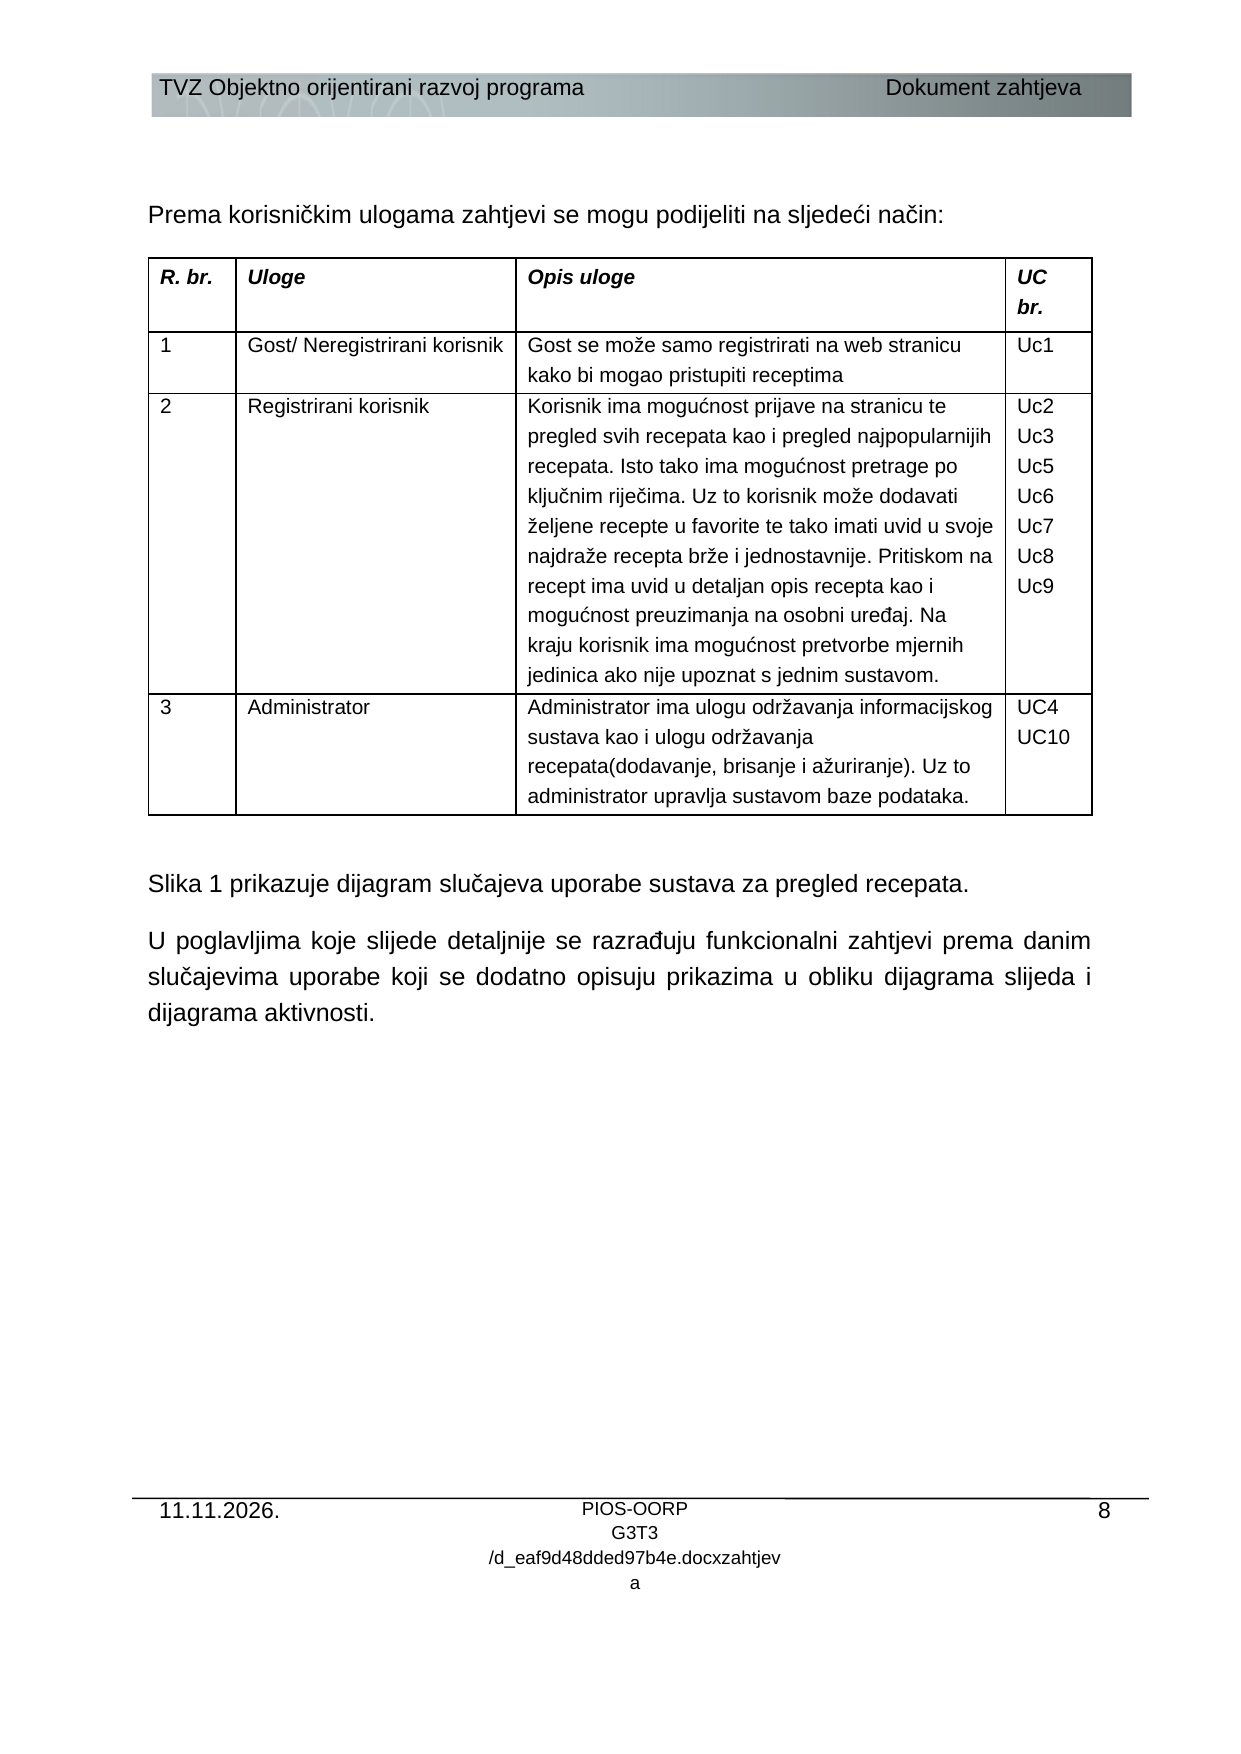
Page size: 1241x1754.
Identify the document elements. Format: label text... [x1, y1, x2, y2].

table_cell Administrator [237, 695, 515, 814]
table_cell Administrator ima ulogu održavanja informacijskog sustava kao i ulogu održavanja recepata(dodavanje, brisanje i ažuriranje). Uz to administrator upravlja sustavom baze podataka. [517, 695, 1005, 814]
text Prema korisničkim ulogama zahtjevi se mogu podijeliti na sljedeći način: [148, 201, 1093, 229]
table_cell Gost se može samo registrirati na web stranicu kako bi mogao pristupiti receptima [517, 333, 1005, 392]
table_header UC br. [1006, 259, 1091, 331]
table_header Opis uloge [517, 259, 1005, 331]
table_cell Uc1 [1006, 333, 1091, 392]
table_cell Uc2 Uc3 Uc5 Uc6 Uc7 Uc8 Uc9 [1006, 394, 1091, 693]
picture [151, 73, 1132, 117]
text U poglavljima koje slijede detaljnije se razrađuju funkcionalni zahtjevi prema danim slučajevima uporabe koji se dodatno opisuju prikazima u obliku dijagrama slijeda i dijagrama aktivnosti. [148, 926, 1093, 1027]
text Slika 1 prikazuje dijagram slučajeva uporabe sustava za pregled recepata. [148, 869, 1093, 898]
table_cell Registrirani korisnik [237, 394, 515, 693]
table_cell 3 [149, 695, 235, 814]
table_cell 1 [149, 333, 235, 392]
table_header Uloge [237, 259, 515, 331]
table_header R. br. [149, 259, 235, 331]
table_cell Korisnik ima mogućnost prijave na stranicu te pregled svih recepata kao i pregled najpopularnijih recepata. Isto tako ima mogućnost pretrage po ključnim riječima. Uz to korisnik može dodavati željene recepte u favorite te tako imati uvid u svoje najdraže recepta brže i jednostavnije. Pritiskom na recept ima uvid u detaljan opis recepta kao i mogućnost preuzimanja na osobni uređaj. Na kraju korisnik ima mogućnost pretvorbe mjernih jedinica ako nije upoznat s jednim sustavom. [517, 394, 1005, 693]
table_cell UC4 UC10 [1006, 695, 1091, 814]
table_cell 2 [149, 394, 235, 693]
table_cell Gost/ Neregistrirani korisnik [237, 333, 515, 392]
